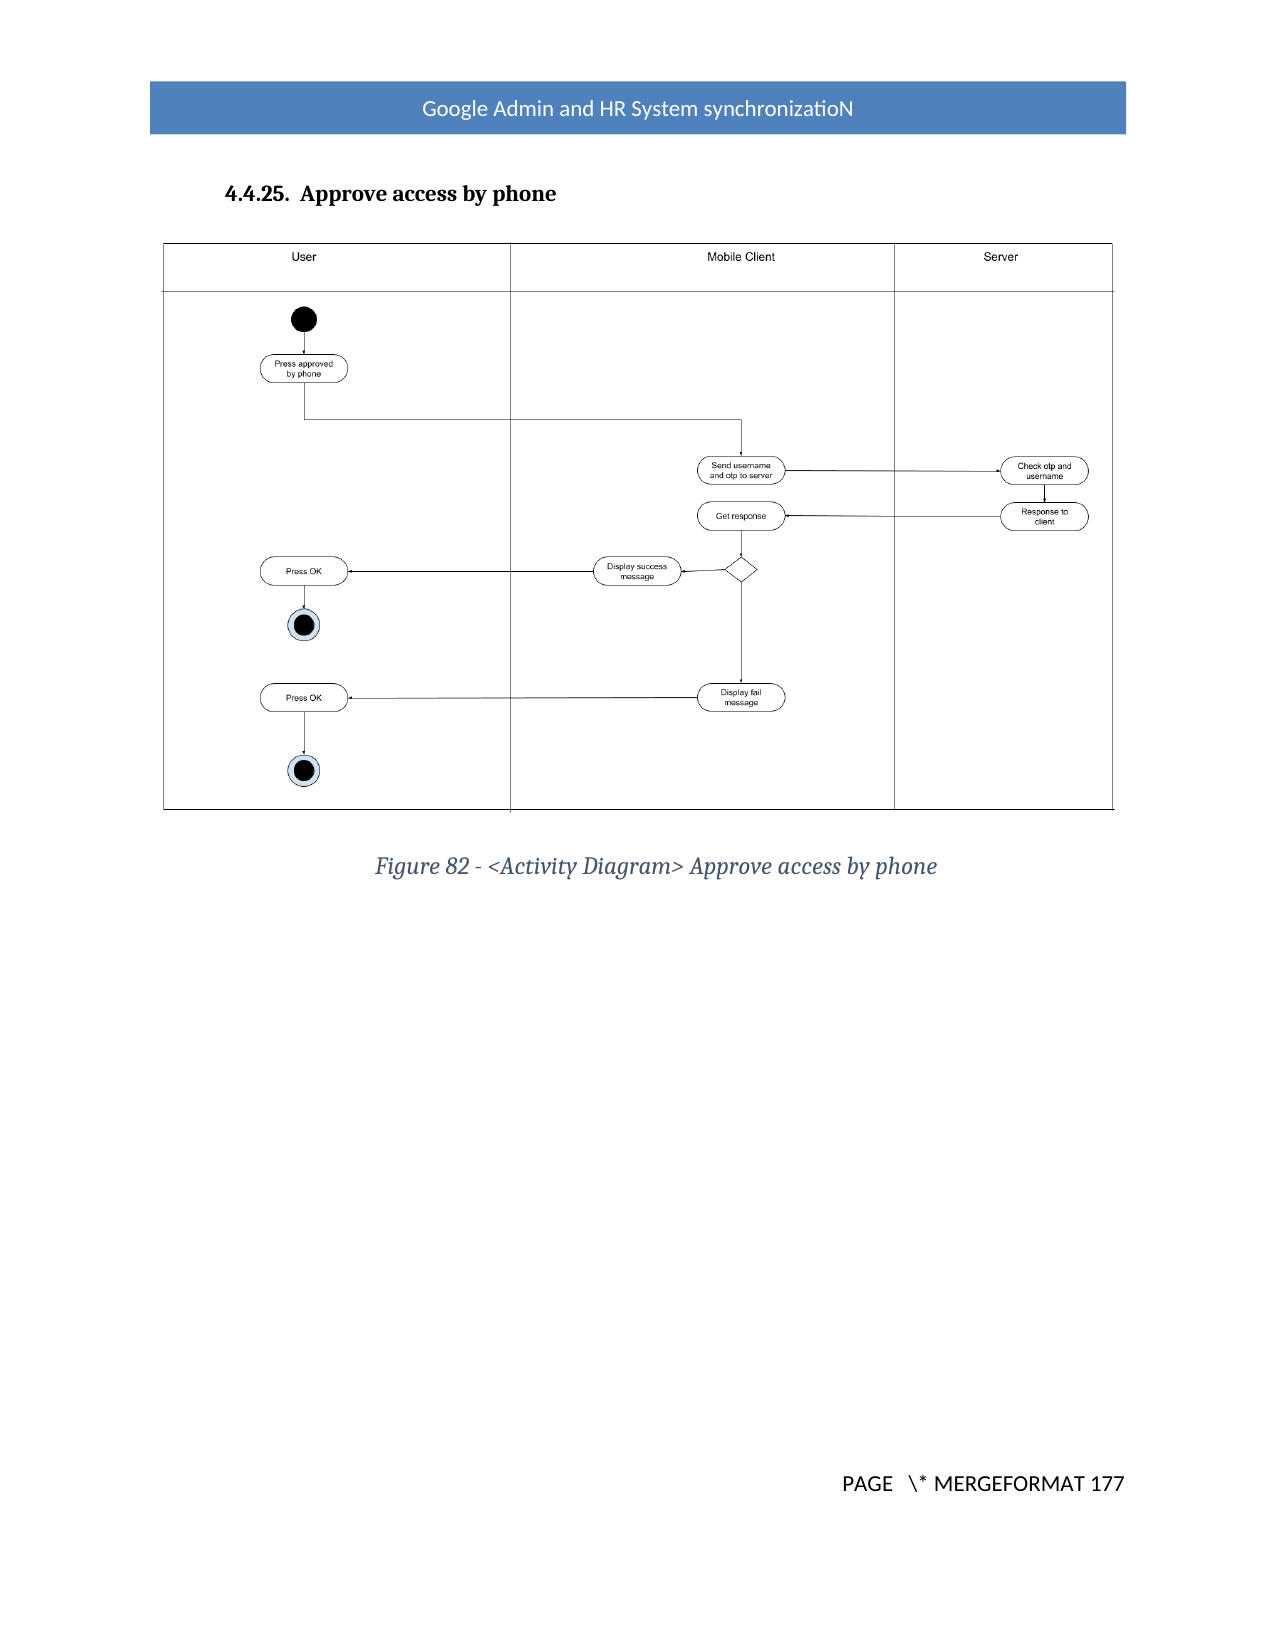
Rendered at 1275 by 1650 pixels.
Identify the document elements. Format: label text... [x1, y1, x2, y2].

subtitle Approve access by phone [225, 181, 1125, 207]
text Figure 82 - <Activity Diagram> Approve access by phone [187, 852, 1125, 881]
picture [150, 231, 1125, 819]
